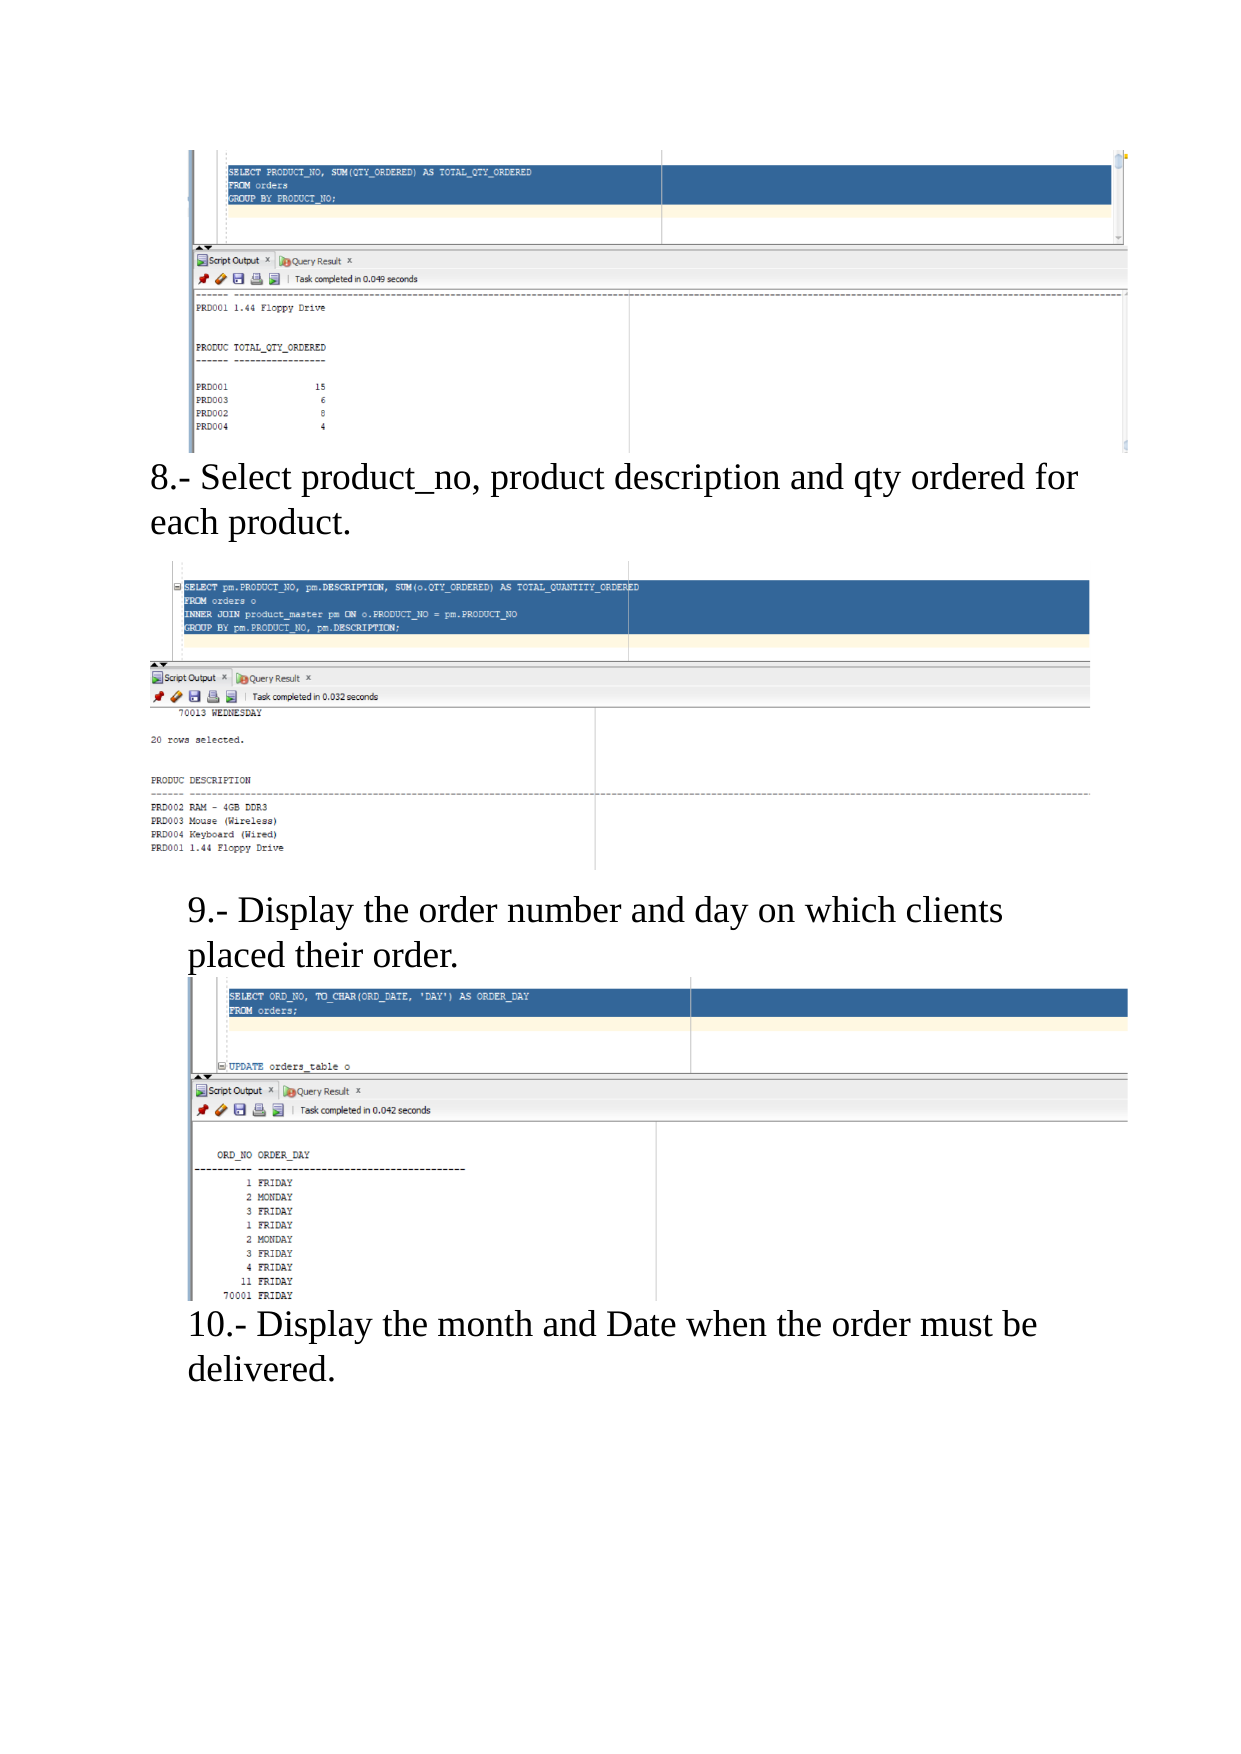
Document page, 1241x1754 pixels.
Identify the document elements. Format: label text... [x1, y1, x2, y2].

text 10.- Display the month and Date when the order must be delivered. [187, 1302, 1090, 1390]
text 9.- Display the order number and day on which clients placed their order. [187, 887, 1090, 976]
picture [150, 561, 1091, 870]
picture [187, 977, 1128, 1301]
picture [187, 150, 1128, 453]
text 8.- Select product_no, product description and qty ordered for each product. [150, 454, 1090, 543]
